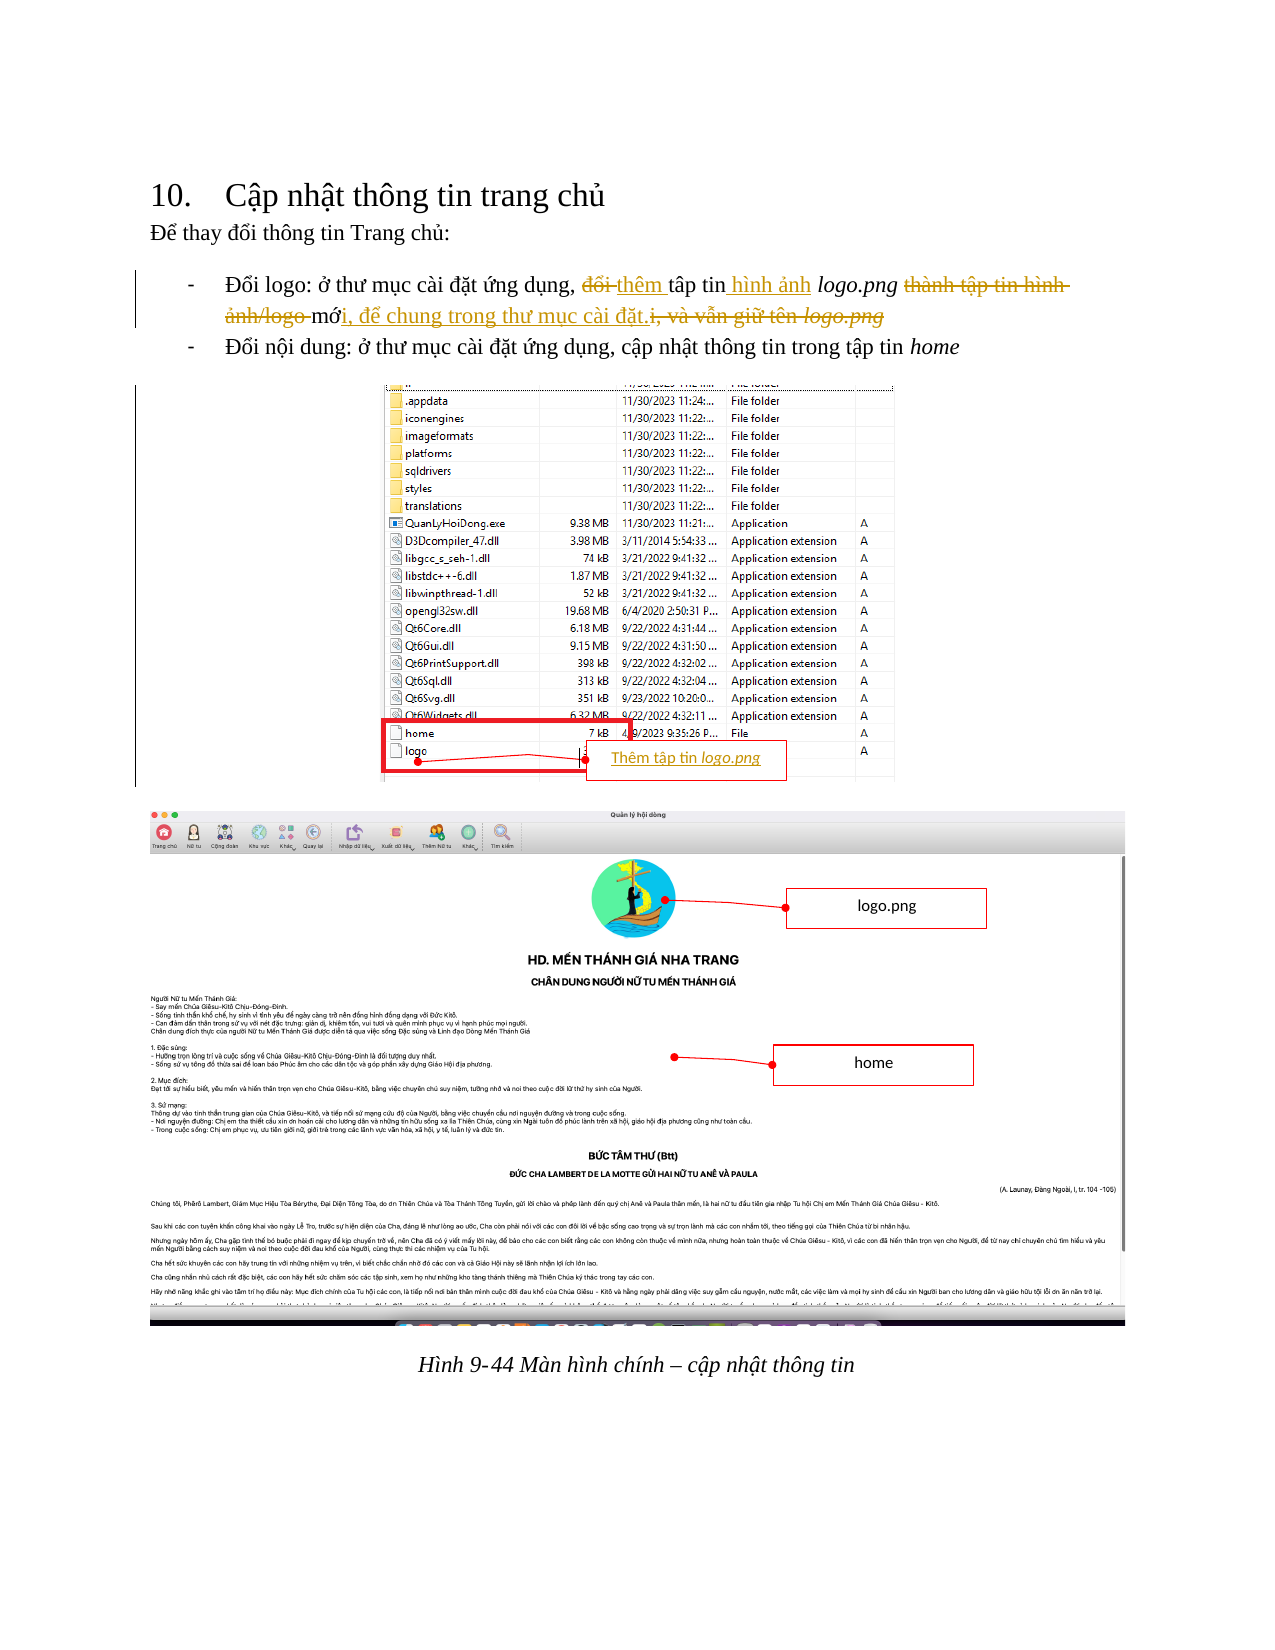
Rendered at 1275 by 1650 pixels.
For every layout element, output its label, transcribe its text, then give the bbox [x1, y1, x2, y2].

list Đổi nội dung: ở thư mục cài đặt ứng dụng, cập nhật thông tin trong tập tin home [187, 332, 1125, 360]
picture [150, 811, 1125, 1326]
subtitle Cập nhật thông tin trang chủ [150, 175, 1125, 213]
text Để thay đổi thông tin Trang chủ: [150, 219, 1125, 245]
list Đổi logo: ở thư mục cài đặt ứng dụng, tâp tin logo.png mớ [187, 270, 1125, 328]
picture [379, 385, 896, 782]
